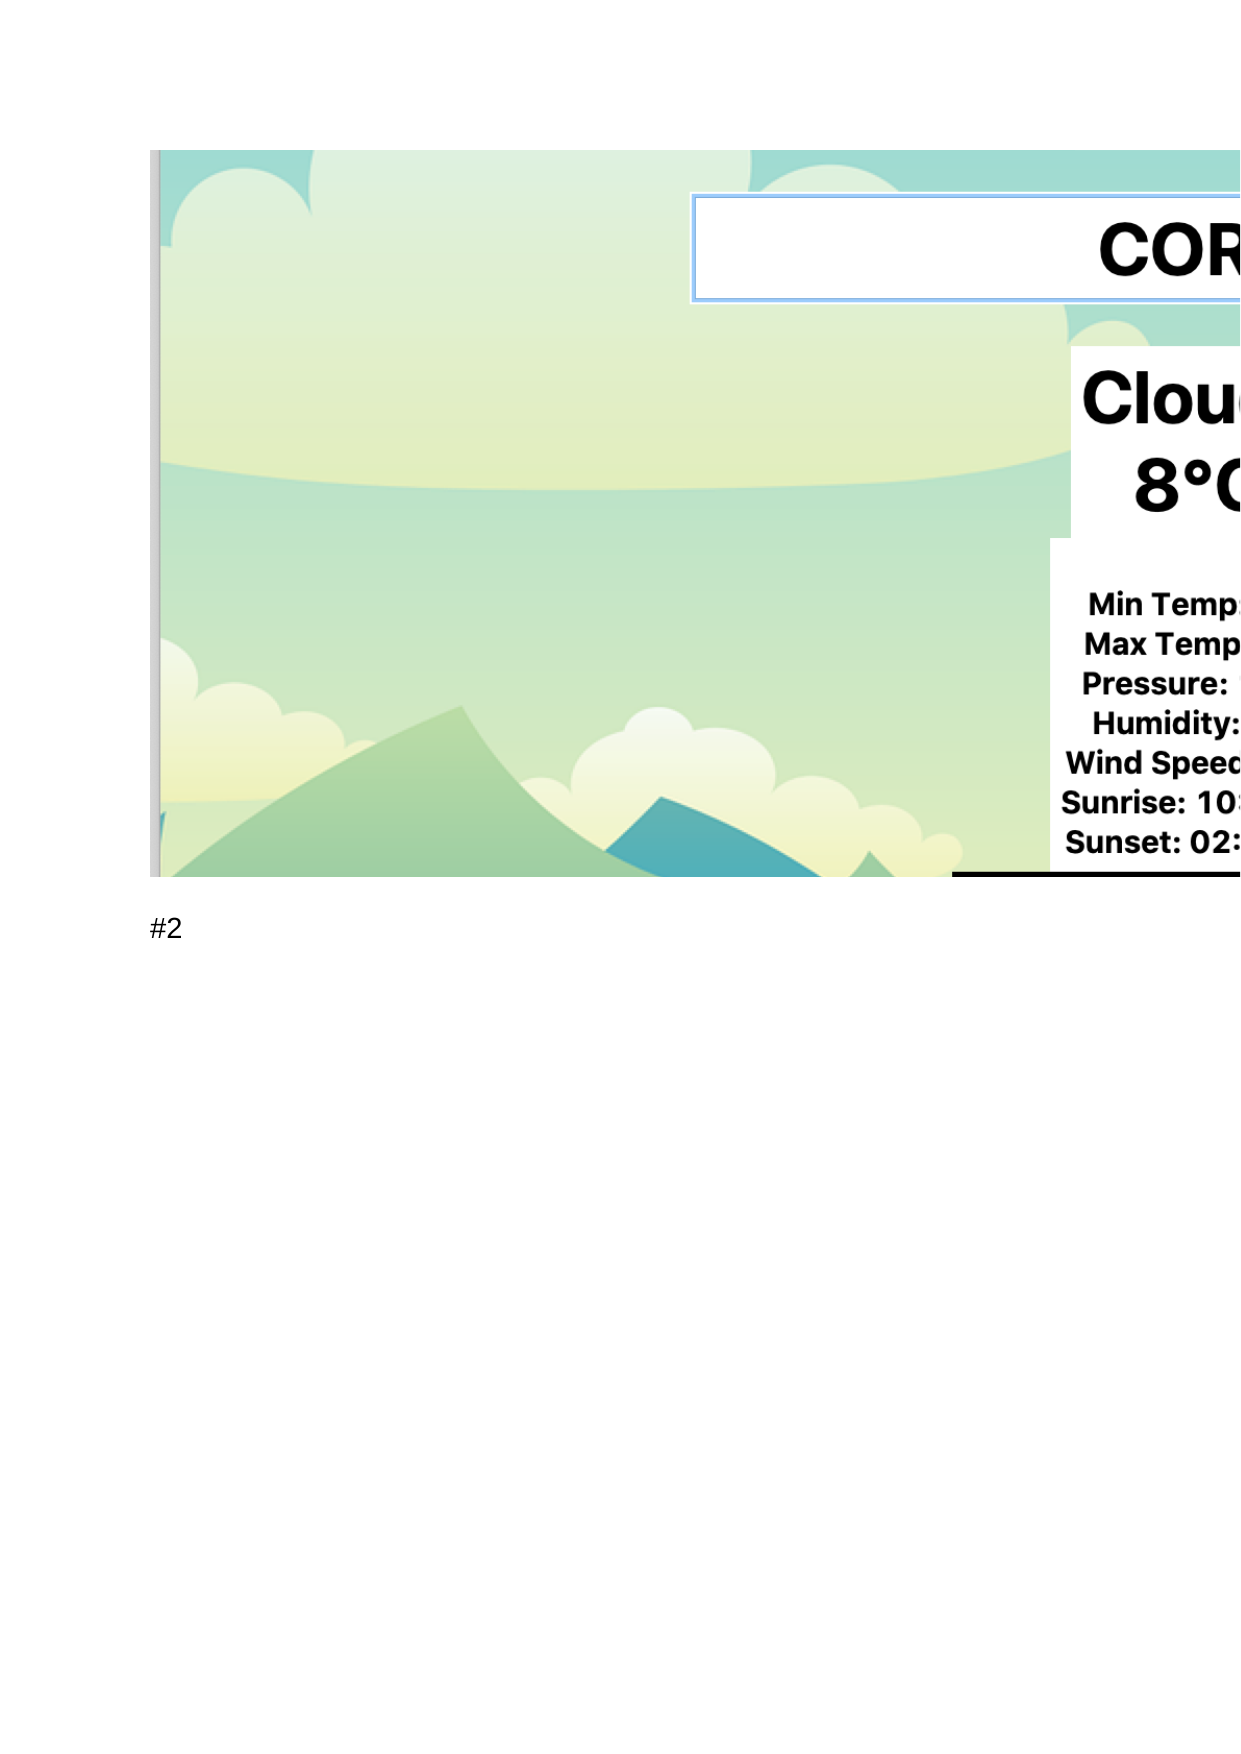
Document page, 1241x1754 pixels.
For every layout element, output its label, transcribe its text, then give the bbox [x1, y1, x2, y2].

text #2 [150, 911, 1090, 944]
picture [150, 150, 1241, 877]
